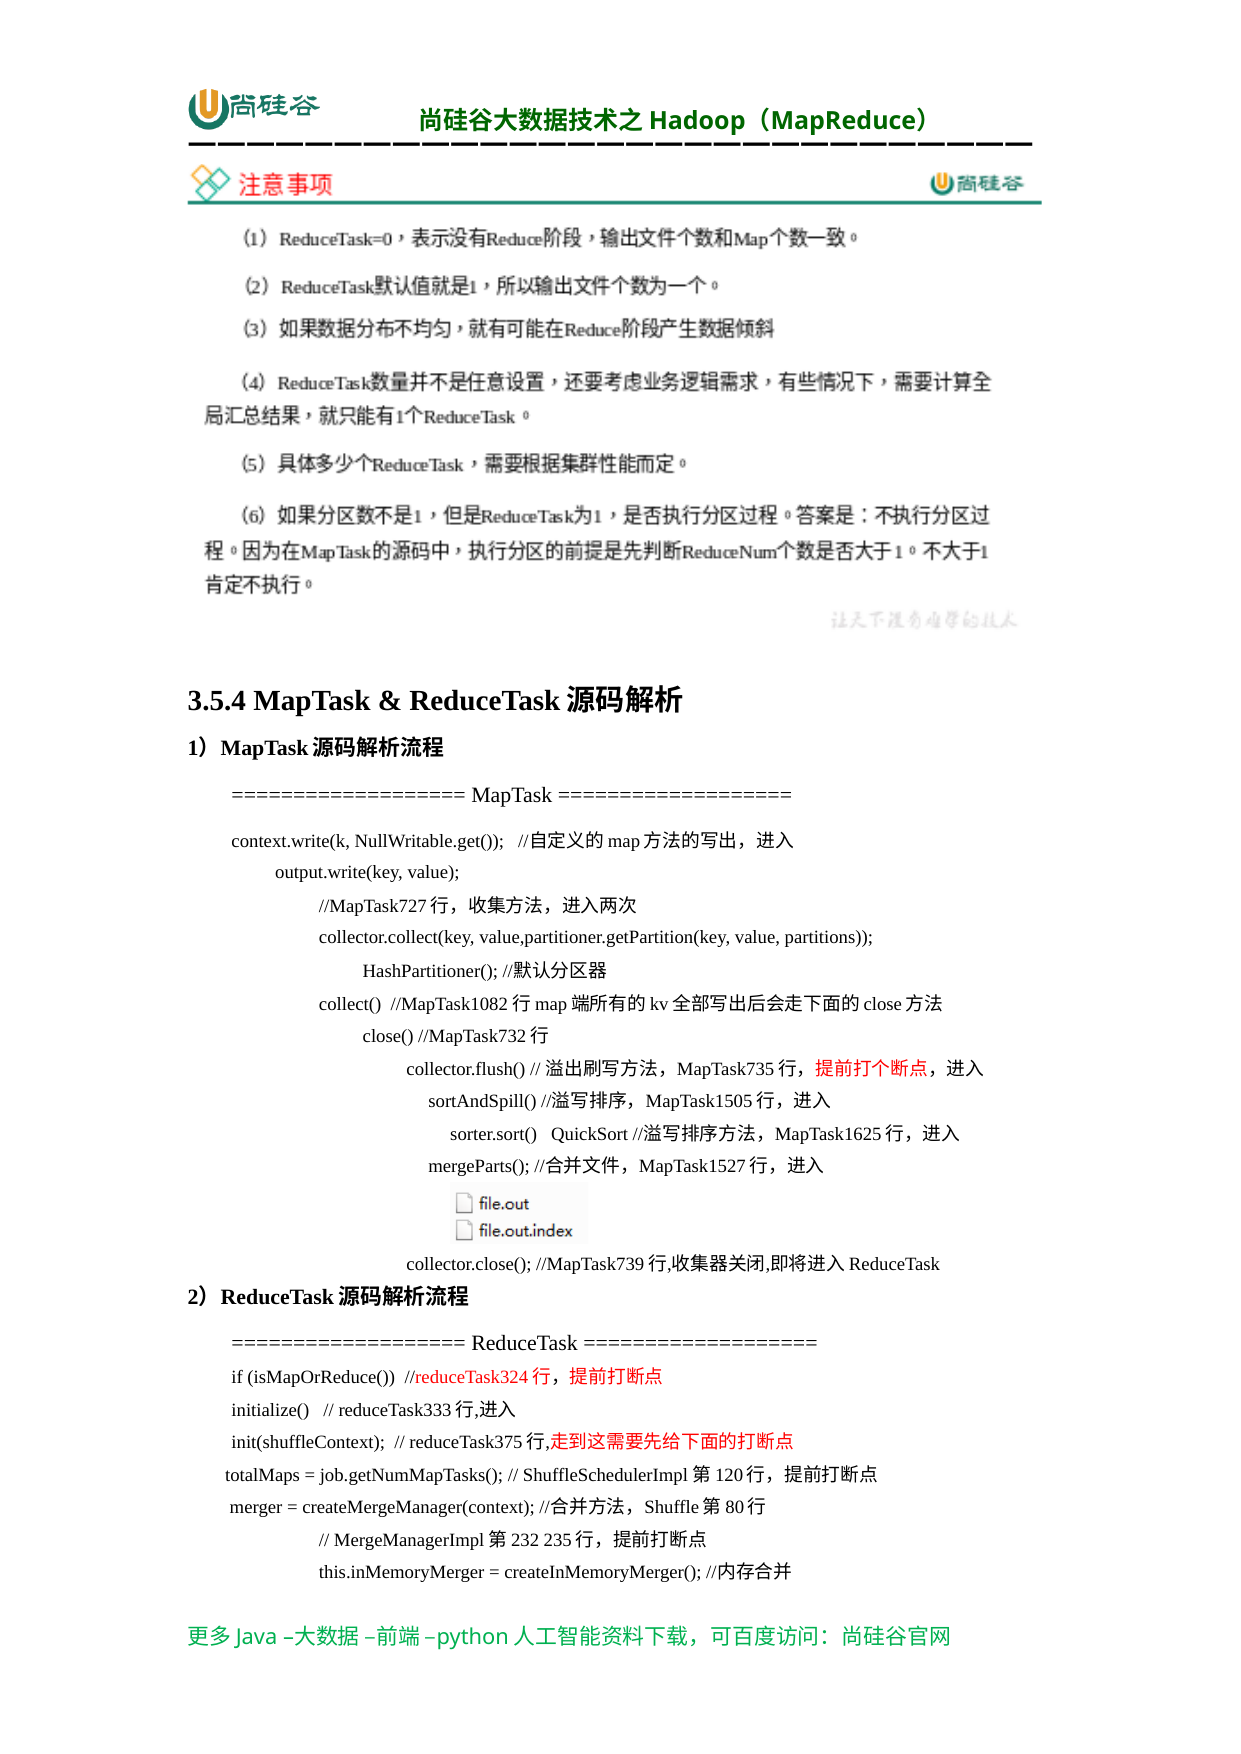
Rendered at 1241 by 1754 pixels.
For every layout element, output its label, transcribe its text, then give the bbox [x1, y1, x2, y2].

text initialize() // reduceTask333行,进入 [187, 1392, 1053, 1424]
text mergeParts(); //合并文件，MapTask1527行，进入 [384, 1148, 1053, 1181]
text =================== ReduceTask =================== [187, 1327, 1053, 1359]
text 2）ReduceTask源码解析流程 [187, 1278, 1053, 1311]
text merger = createMergeManager(context); //合并方法，Shuffle第80行 [187, 1489, 1053, 1522]
text collector.close(); //MapTask739行,收集器关闭,即将进入ReduceTask [362, 1246, 1053, 1278]
text 1）MapTask源码解析流程 [187, 730, 1053, 762]
text sorter.sort() QuickSort //溢写排序方法，MapTask1625行，进入 [384, 1116, 1053, 1148]
text init(shuffleContext); // reduceTask375行,走到这需要先给下面的打断点 [187, 1424, 1053, 1457]
text output.write(key, value); [231, 856, 1053, 888]
text close() //MapTask732行 [275, 1018, 1053, 1051]
text totalMaps = job.getNumMapTasks(); // ShuffleSchedulerImpl第120行，提前打断点 [187, 1457, 1053, 1489]
text =================== MapTask =================== [187, 778, 1053, 811]
text // MergeManagerImpl第232 235行，提前打断点 [187, 1522, 1053, 1554]
text //MapTask727行，收集方法，进入两次 [231, 888, 1053, 921]
text context.write(k, NullWritable.get()); //自定义的map方法的写出，进入 [231, 823, 1053, 856]
text collector.flush() // 溢出刷写方法，MapTask735行，提前打个断点，进入 [319, 1051, 1053, 1083]
text HashPartitioner(); //默认分区器 [275, 953, 1053, 986]
text sortAndSpill() //溢写排序，MapTask1505行，进入 [384, 1083, 1053, 1116]
subtitle 3.5.4 MapTask & ReduceTask源码解析 [187, 665, 1053, 730]
text if (isMapOrReduce()) //reduceTask324行，提前打断点 [187, 1359, 1053, 1392]
text collect() //MapTask1082行 map端所有的kv全部写出后会走下面的close方法 [275, 986, 1053, 1018]
text this.inMemoryMerger = createInMemoryMerger(); //内存合并 [187, 1554, 1053, 1587]
text collector.collect(key, value,partitioner.getPartition(key, value, partitions)); [275, 921, 1053, 953]
